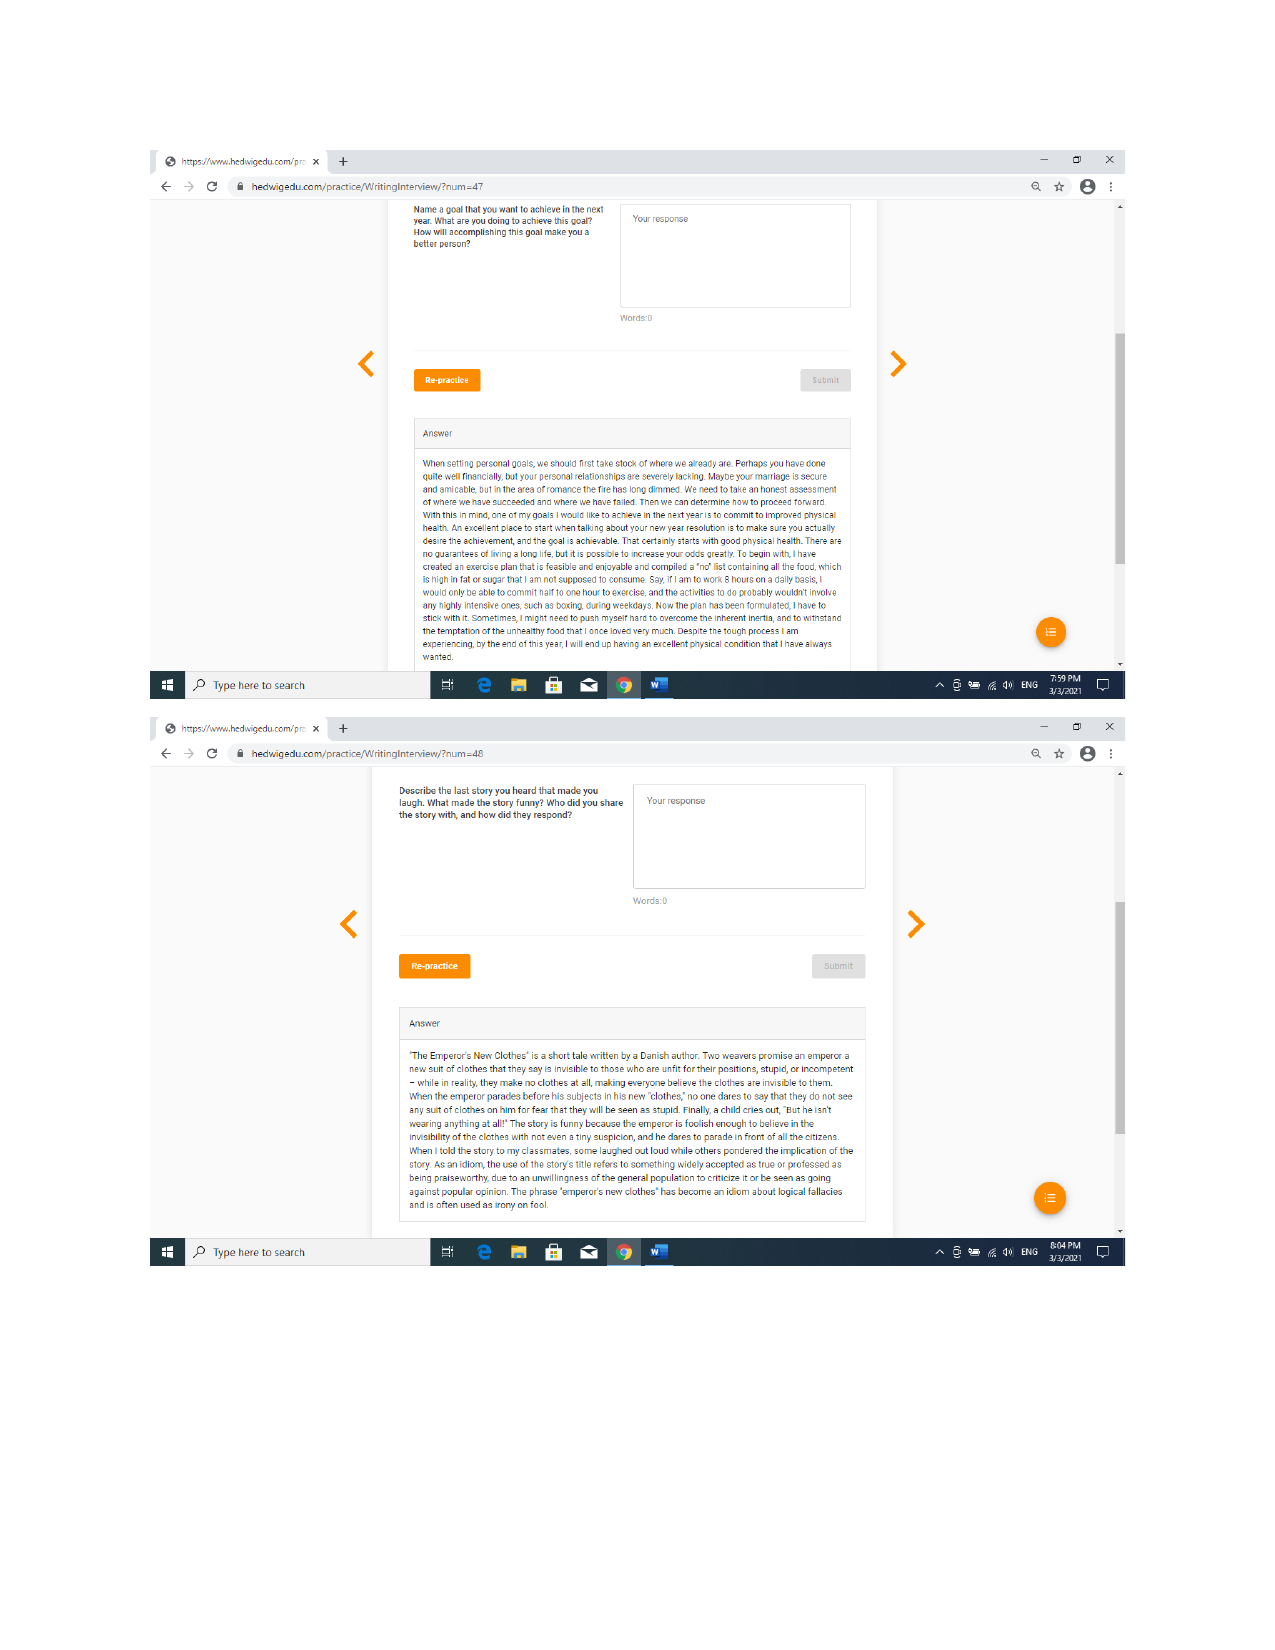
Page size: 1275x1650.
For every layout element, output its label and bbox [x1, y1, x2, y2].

picture [150, 150, 1125, 699]
picture [150, 717, 1125, 1266]
